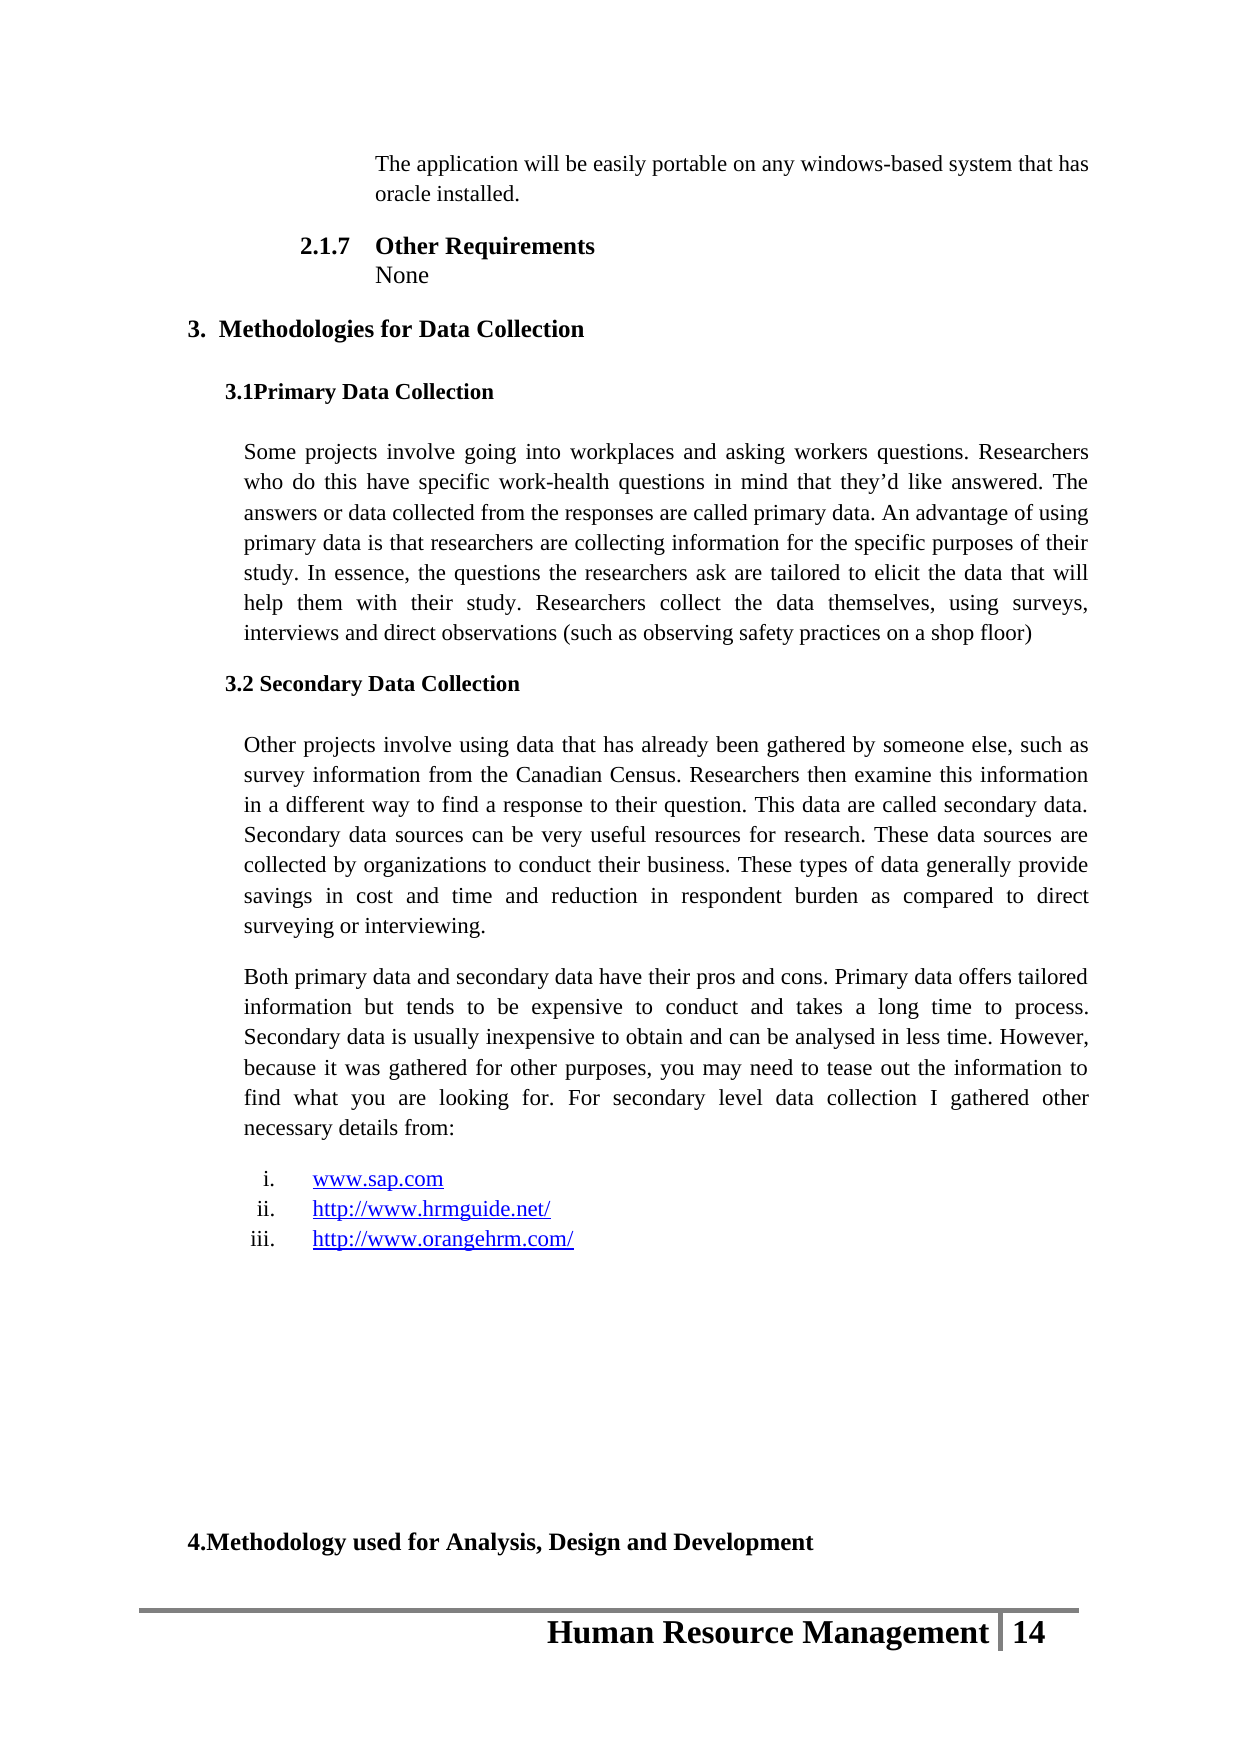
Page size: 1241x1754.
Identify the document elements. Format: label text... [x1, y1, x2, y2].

text None [375, 260, 1090, 289]
text 3. Methodologies for Data Collection [187, 314, 1090, 343]
text 3.1Primary Data Collection [187, 378, 1090, 404]
text 4.Methodology used for Analysis, Design and Development [187, 1527, 1090, 1556]
list www.sap.com [275, 1165, 1090, 1191]
list Other Requirements [300, 231, 1090, 260]
list http://www.orangehrm.com/ [275, 1226, 1090, 1252]
text The application will be easily portable on any windows-based system that has oracle installed. [375, 150, 1090, 207]
text Both primary data and secondary data have their pros and cons. Primary data offers tailored information but tends to be expensive to conduct and takes a long time to process. Secondary data is usually inexpensive to obtain and can be analysed in less time. However, because it was gathered for other purposes, you may need to tease out the information to find what you are looking for. For secondary level data collection I gathered other necessary details from: [244, 963, 1090, 1140]
text Other projects involve using data that has already been gathered by someone else, such as survey information from the Canadian Census. Researchers then examine this information in a different way to find a response to their question. This data are called secondary data. Secondary data sources can be very useful resources for research. These data sources are collected by organizations to conduct their business. These types of data generally provide savings in cost and time and reduction in respondent burden as compared to direct surveying or interviewing. [244, 731, 1090, 938]
list http://www.hrmguide.net/ [275, 1195, 1090, 1222]
text Some projects involve going into workplaces and asking workers questions. Researchers who do this have specific work-health questions in mind that they’d like answered. The answers or data collected from the responses are called primary data. An advantage of using primary data is that researchers are collecting information for the specific purposes of their study. In essence, the questions the researchers ask are tailored to elicit the data that will help them with their study. Researchers collect the data themselves, using surveys, interviews and direct observations (such as observing safety practices on a shop floor) [244, 438, 1090, 646]
text 3.2 Secondary Data Collection [187, 670, 1090, 697]
